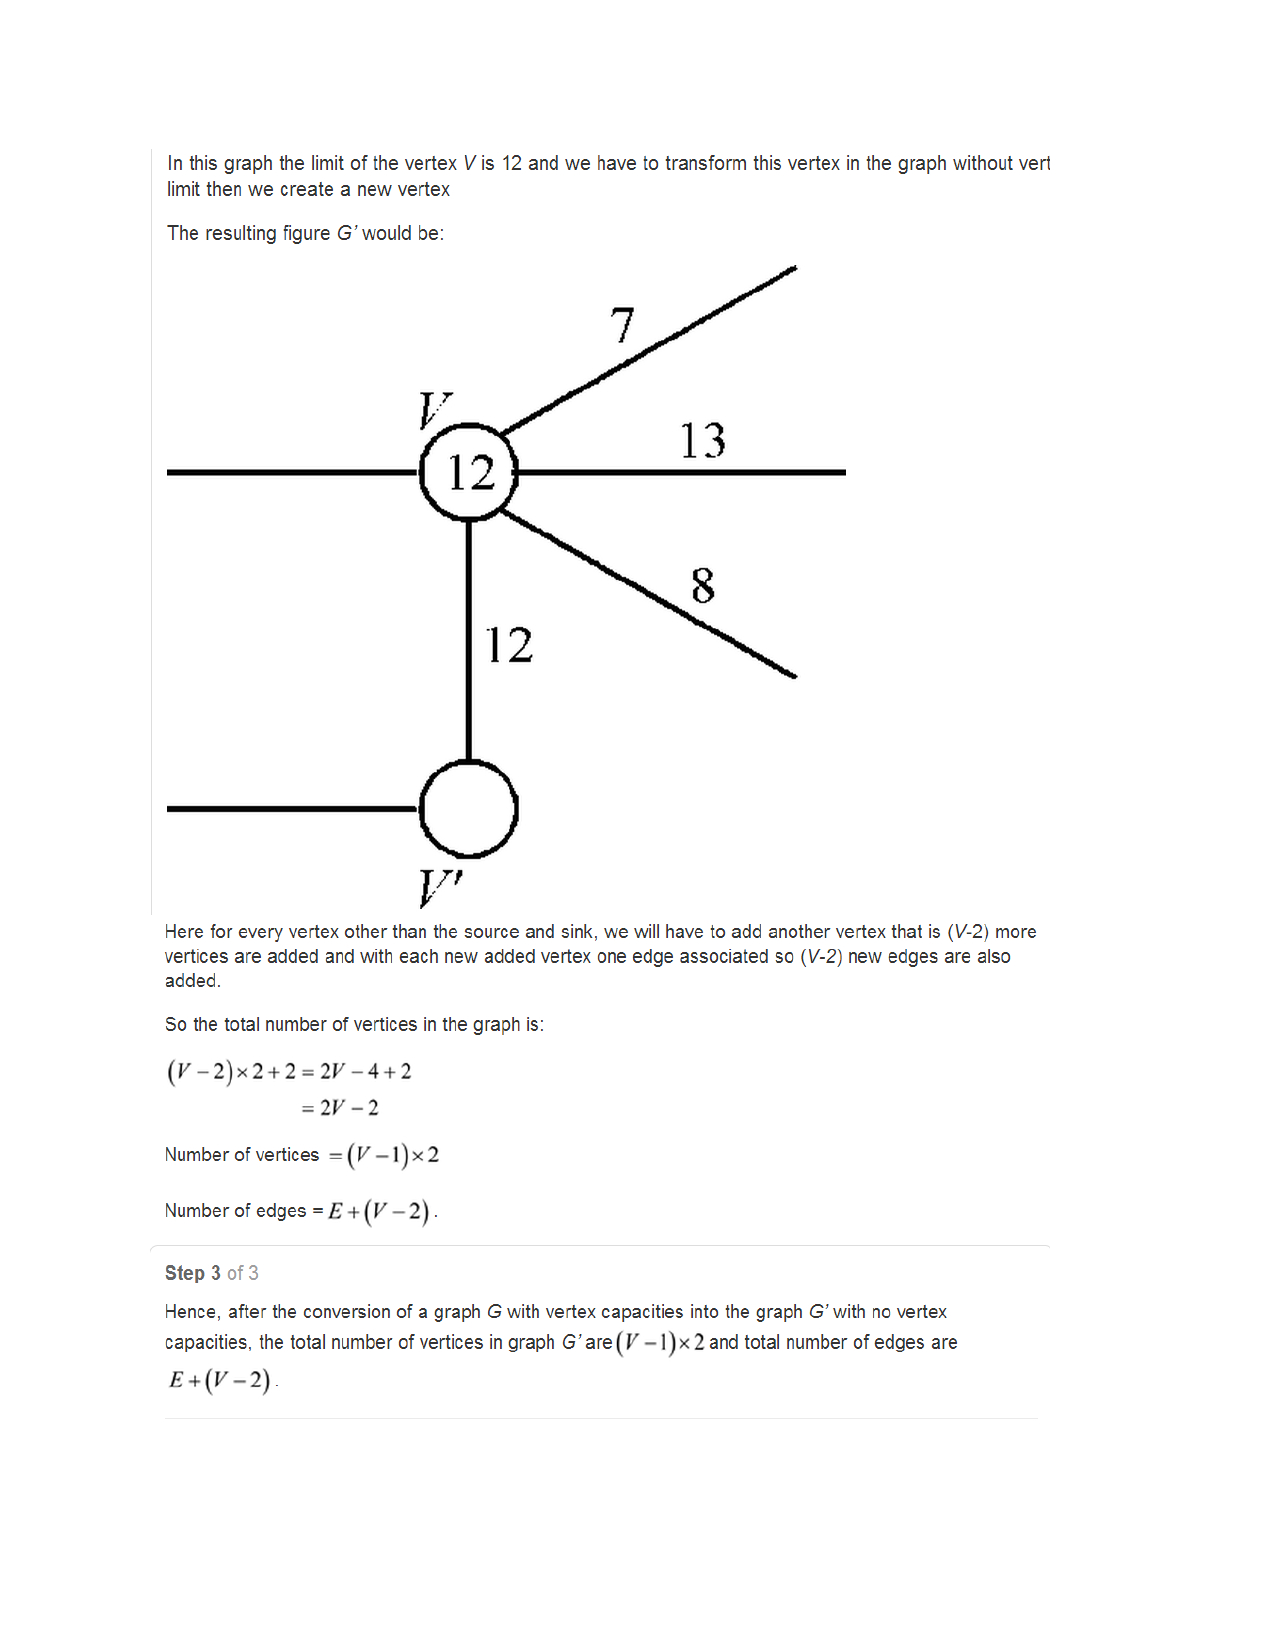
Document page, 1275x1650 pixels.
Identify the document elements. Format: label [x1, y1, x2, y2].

picture [150, 149, 1050, 1421]
